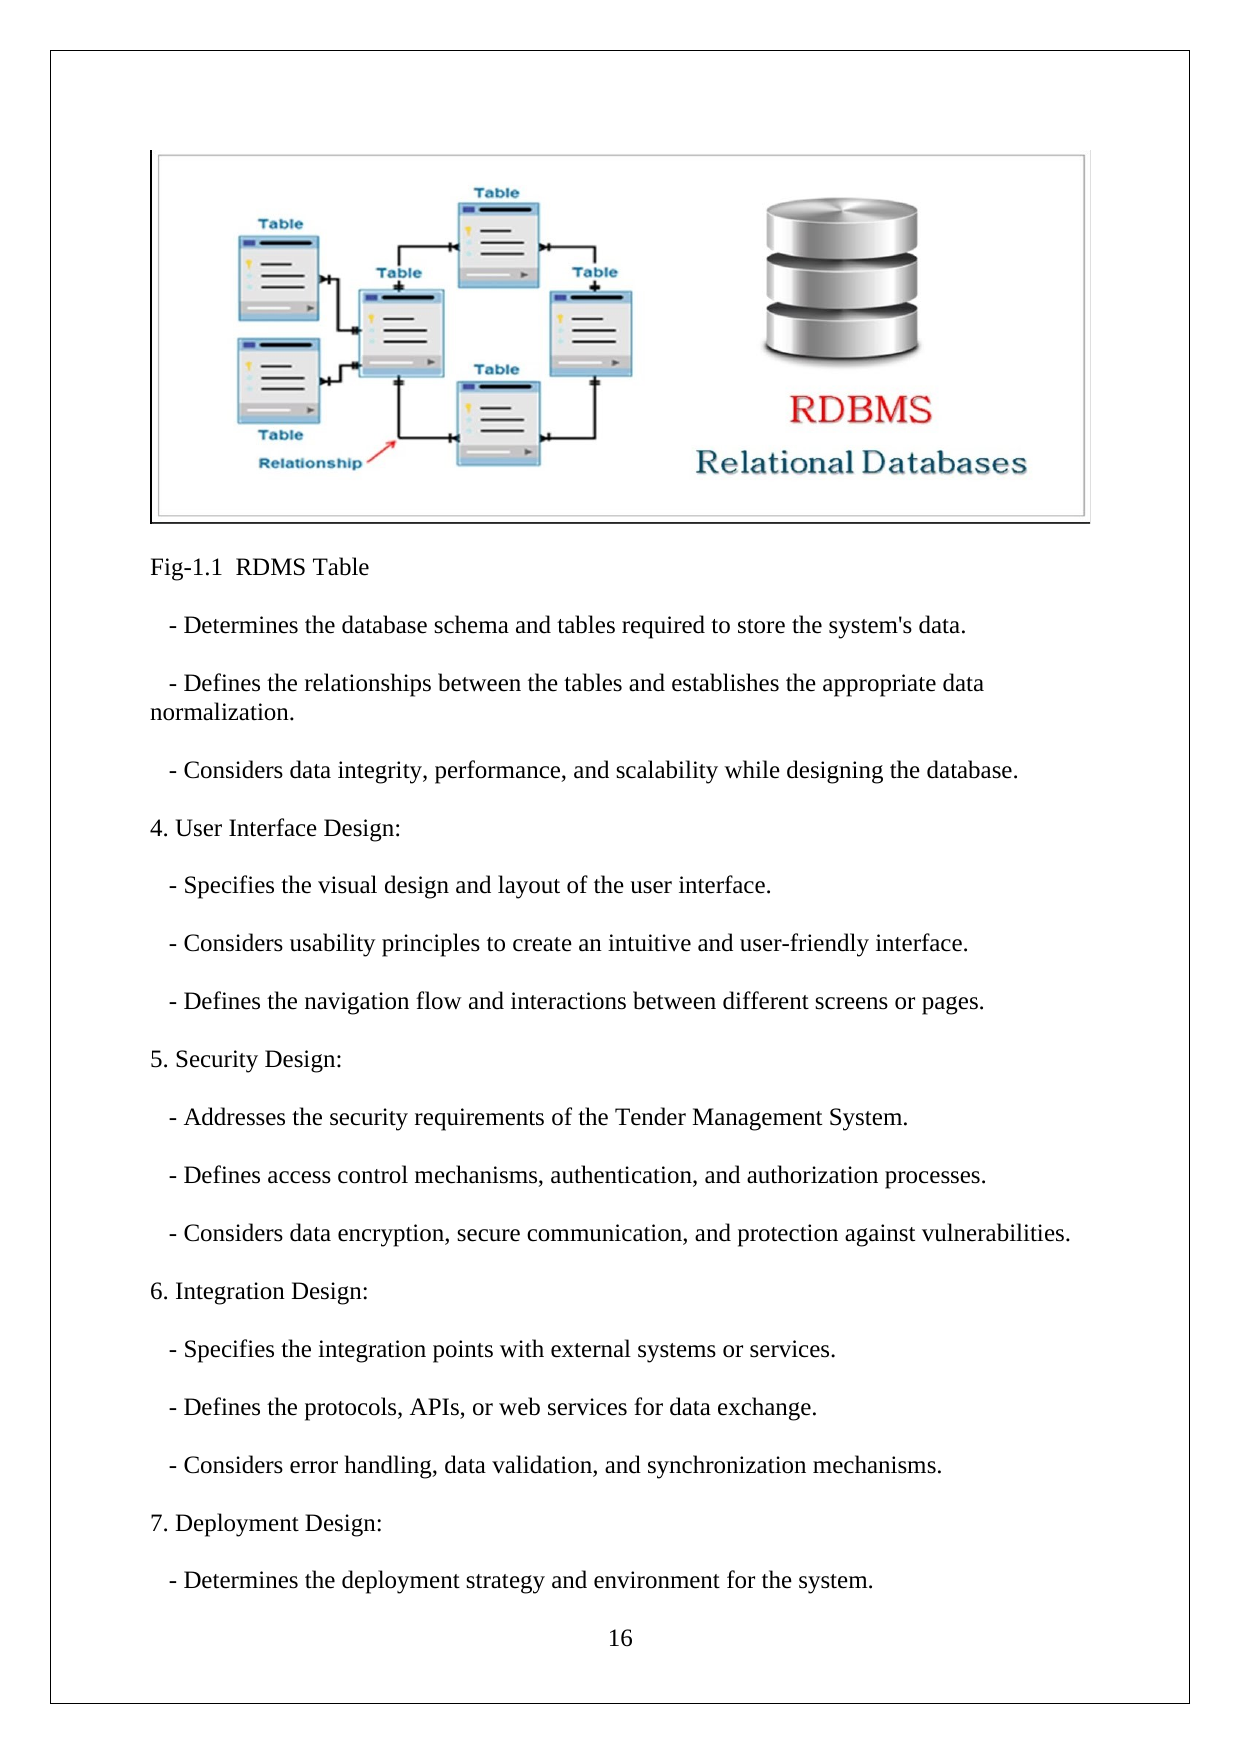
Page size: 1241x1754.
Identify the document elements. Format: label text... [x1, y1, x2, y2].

text - Addresses the security requirements of the Tender Management System. [150, 1102, 1090, 1131]
text - Defines the protocols, APIs, or web services for data exchange. [150, 1392, 1090, 1421]
text - Defines the relationships between the tables and establishes the appropriate data normalization. [150, 668, 1090, 726]
text - Considers usability principles to create an intuitive and user-friendly interface. [150, 928, 1090, 957]
text - Considers data integrity, performance, and scalability while designing the database. [150, 755, 1090, 783]
text Fig-1.1 RDMS Table [150, 552, 1090, 581]
text - Determines the database schema and tables required to store the system's data. [150, 610, 1090, 639]
text - Determines the deployment strategy and environment for the system. [150, 1566, 1090, 1594]
text - Defines access control mechanisms, authentication, and authorization processes. [150, 1160, 1090, 1189]
text - Defines the navigation flow and interactions between different screens or pages. [150, 986, 1090, 1015]
text 7. Deployment Design: [150, 1508, 1090, 1536]
text 4. User Interface Design: [150, 813, 1090, 841]
text - Specifies the visual design and layout of the user interface. [150, 871, 1090, 899]
text 6. Integration Design: [150, 1276, 1090, 1305]
text - Considers data encryption, secure communication, and protection against vulnerabilities. [150, 1218, 1090, 1247]
text 5. Security Design: [150, 1044, 1090, 1073]
picture [150, 150, 1091, 524]
text - Specifies the integration points with external systems or services. [150, 1334, 1090, 1363]
text - Considers error handling, data validation, and synchronization mechanisms. [150, 1450, 1090, 1478]
